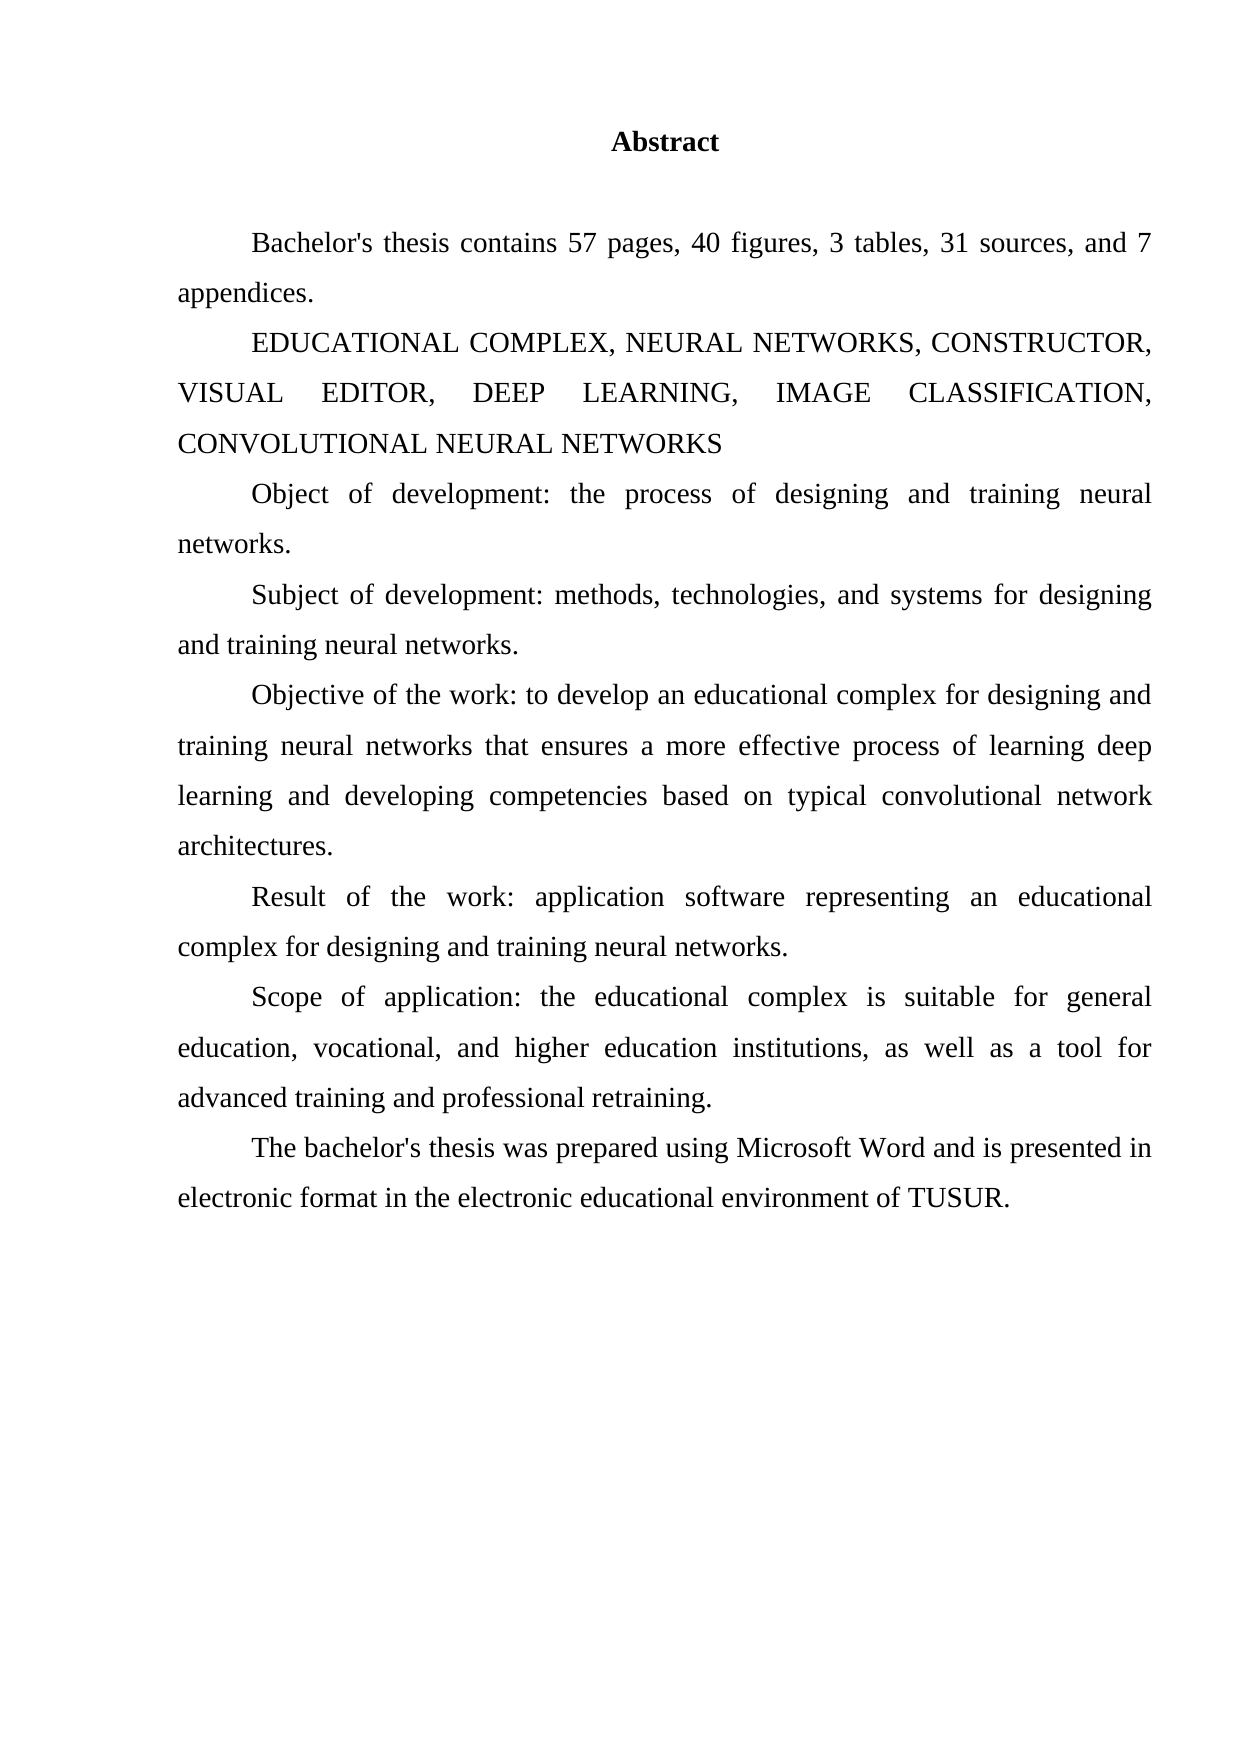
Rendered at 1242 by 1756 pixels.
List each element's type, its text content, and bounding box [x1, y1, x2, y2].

text Result of the work: application software representing an educational complex for designing and training neural networks. [177, 879, 1153, 963]
text Object of development: the process of designing and training neural networks. [177, 476, 1153, 560]
text Objective of the work: to develop an educational complex for designing and training neural networks that ensures a more effective process of learning deep learning and developing competencies based on typical convolutional network architectures. [177, 677, 1153, 862]
text Abstract [177, 124, 1153, 158]
text Bachelor's thesis contains 57 pages, 40 figures, 3 tables, 31 sources, and 7 appendices. [177, 225, 1153, 308]
text Scope of application: the educational complex is suitable for general education, vocational, and higher education institutions, as well as a tool for advanced training and professional retraining. [177, 979, 1153, 1113]
text The bachelor's thesis was prepared using Microsoft Word and is presented in electronic format in the electronic educational environment of TUSUR. [177, 1130, 1153, 1214]
text Subject of development: methods, technologies, and systems for designing and training neural networks. [177, 577, 1153, 661]
text EDUCATIONAL COMPLEX, NEURAL NETWORKS, CONSTRUCTOR, VISUAL EDITOR, DEEP LEARNING, IMAGE CLASSIFICATION, CONVOLUTIONAL NEURAL NETWORKS [177, 325, 1153, 459]
